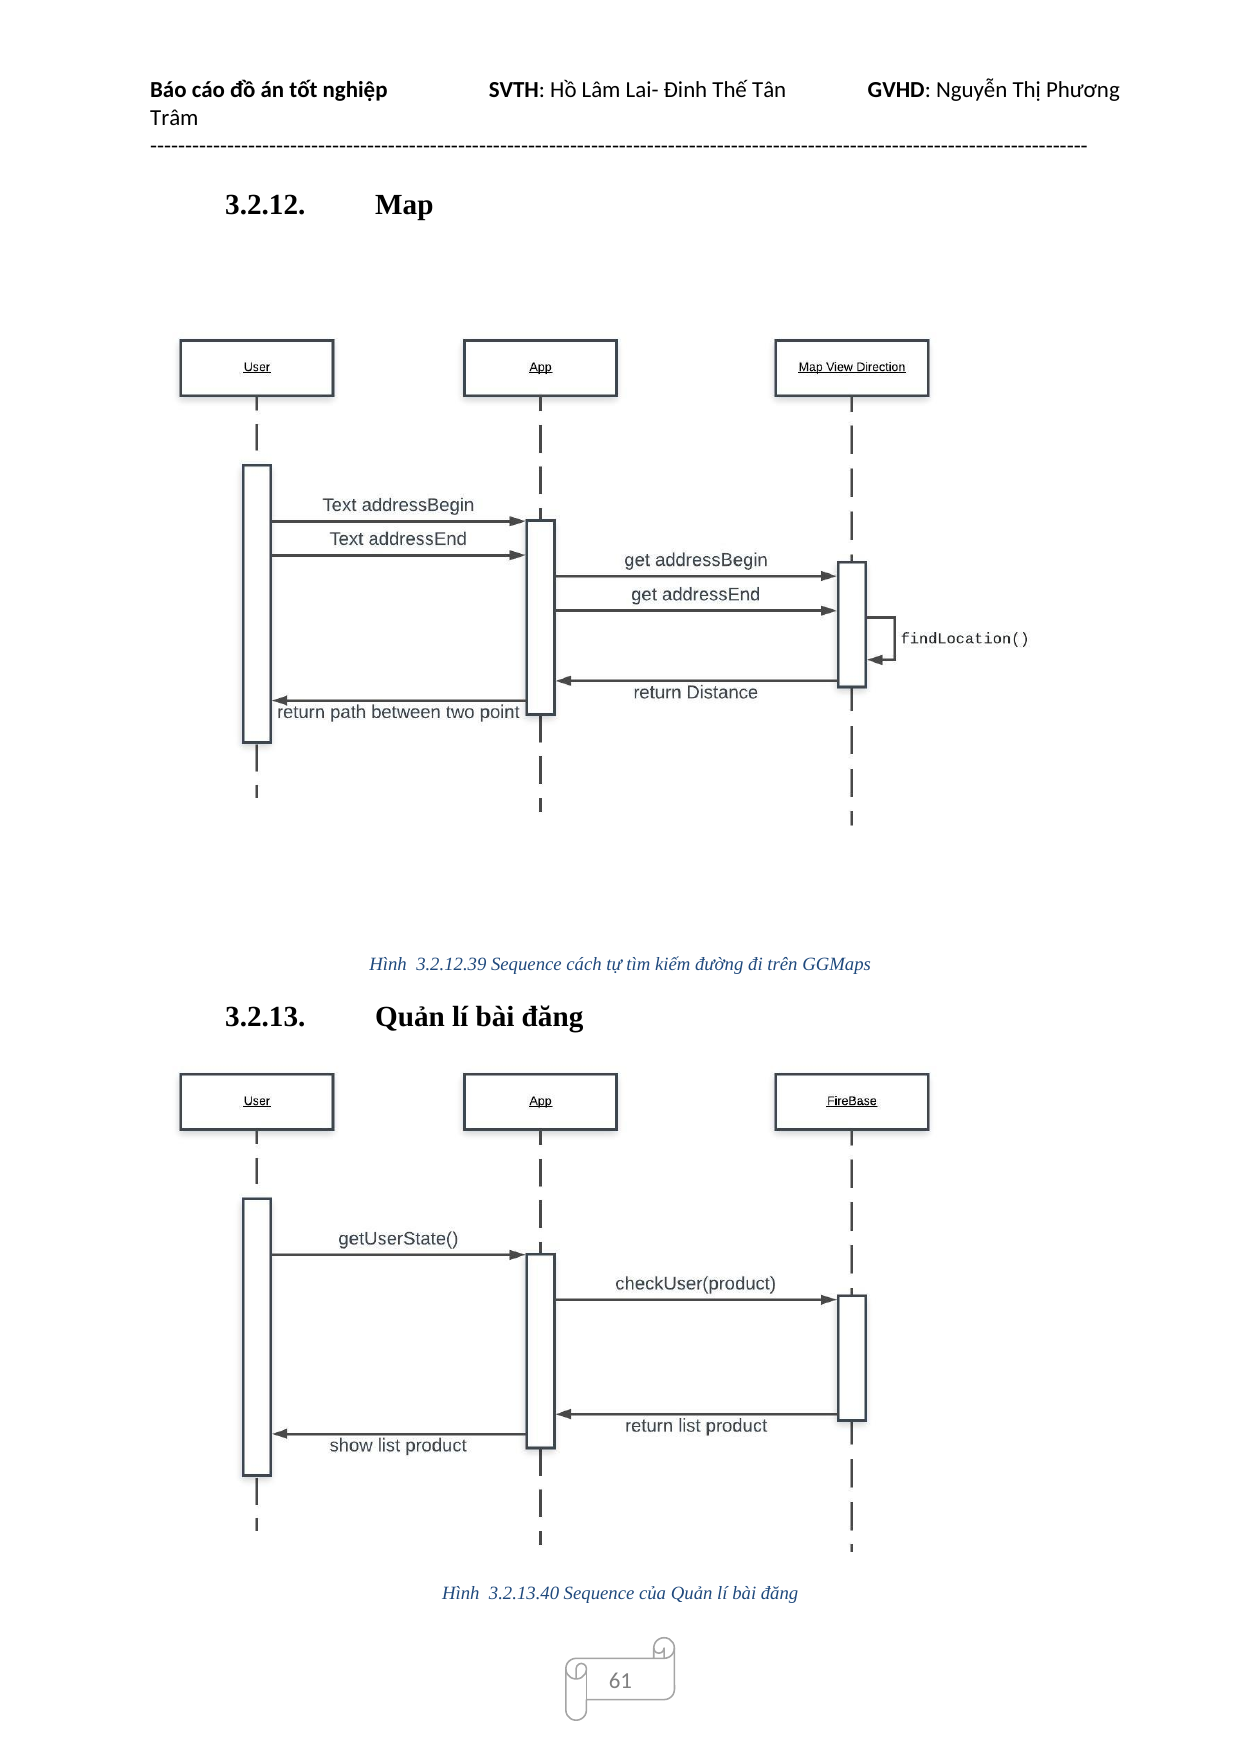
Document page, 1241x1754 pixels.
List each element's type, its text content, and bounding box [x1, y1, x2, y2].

subtitle Quản lí bài đăng [225, 999, 1090, 1033]
picture [150, 1056, 1091, 1552]
picture [150, 243, 1091, 923]
subtitle Map [225, 187, 1090, 221]
